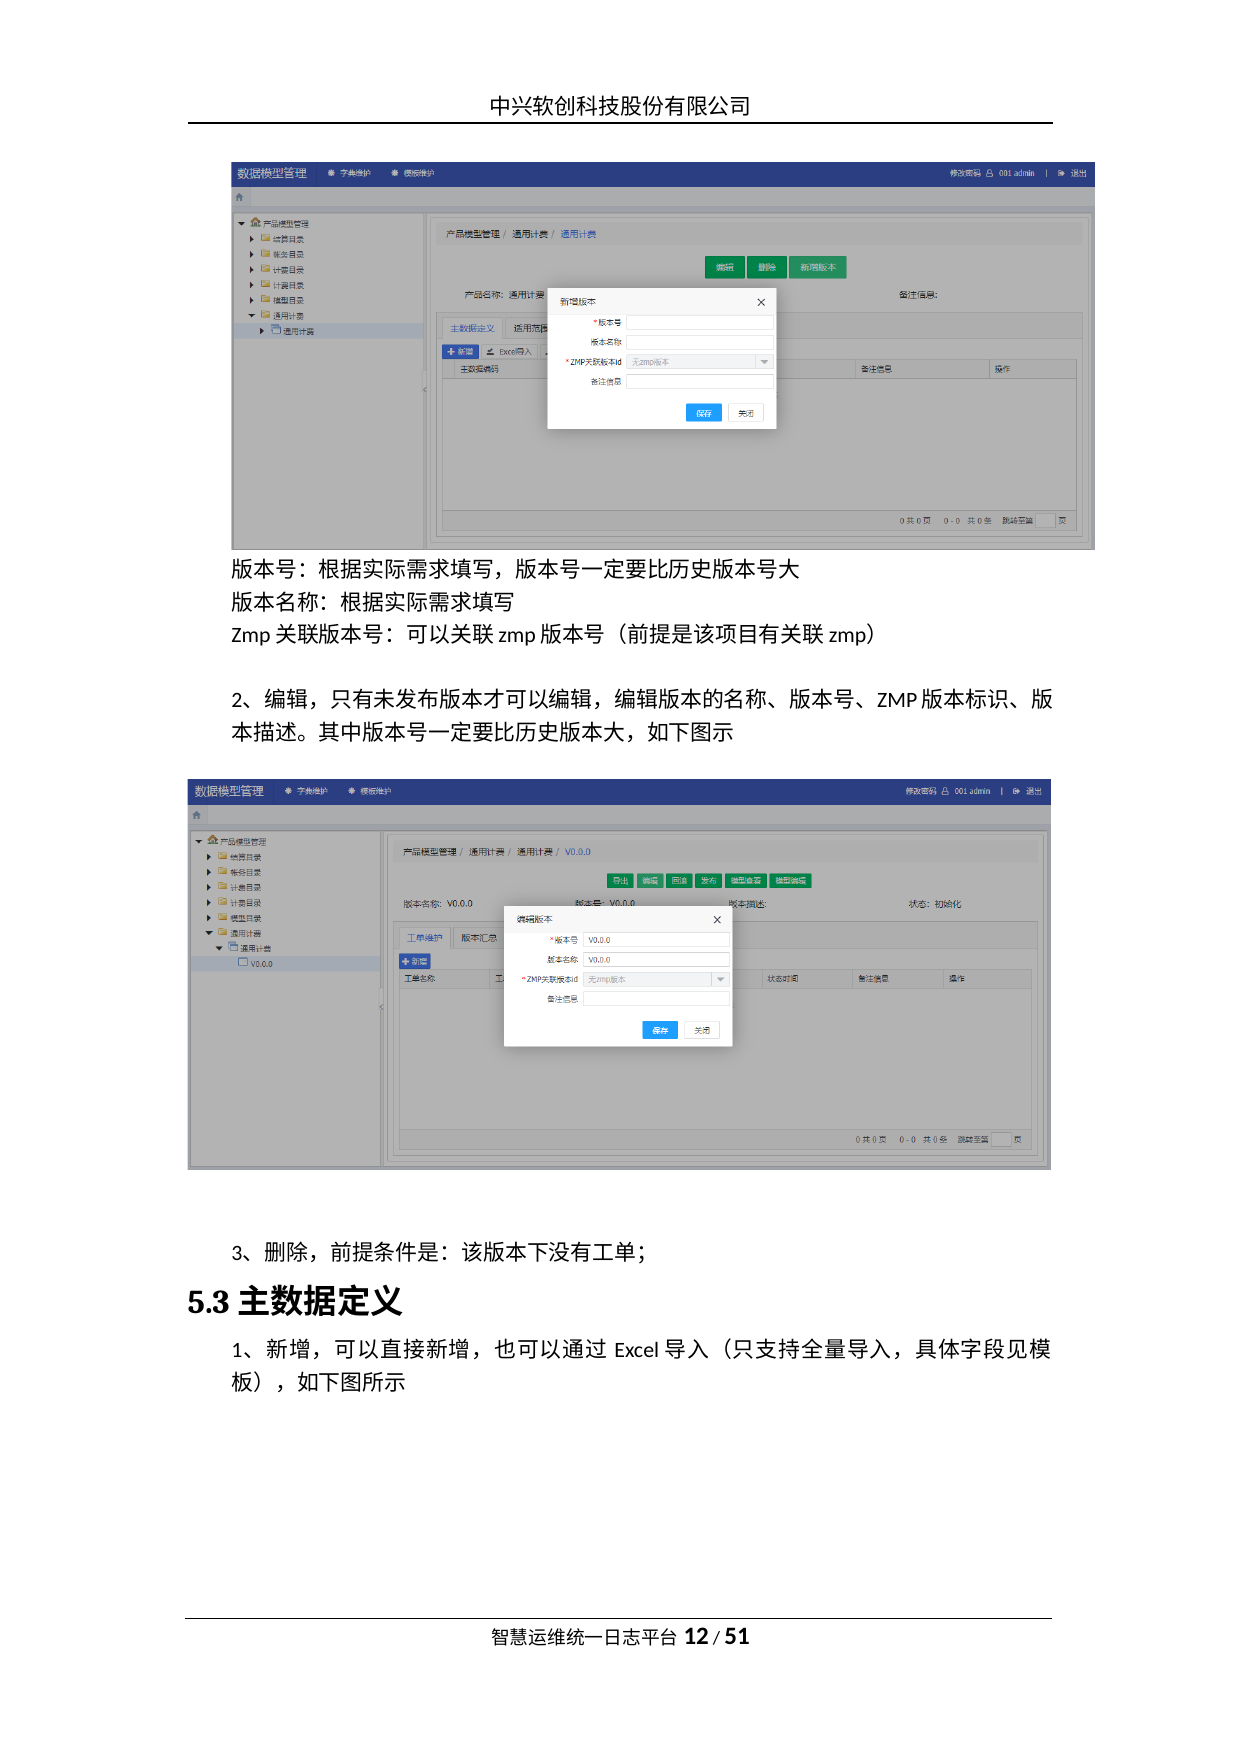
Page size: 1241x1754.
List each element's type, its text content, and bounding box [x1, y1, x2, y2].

list 版本号：根据实际需求填写，版本号一定要比历史版本号大 [231, 552, 1053, 584]
list Zmp关联版本号：可以关联zmp版本号（前提是该项目有关联zmp） [231, 617, 1053, 649]
picture [231, 162, 1095, 550]
list 编辑，只有未发布版本才可以编辑，编辑版本的名称、版本号、ZMP版本标识、版本描述。其中版本号一定要比历史版本大，如下图示 [231, 682, 1053, 747]
list 1、新增，可以直接新增，也可以通过Excel导入（只支持全量导入，具体字段见模板），如下图所示 [231, 1332, 1053, 1397]
picture [187, 779, 1051, 1170]
list 删除，前提条件是：该版本下没有工单； [231, 1234, 1053, 1267]
list 5.3 主数据定义 [187, 1267, 1053, 1332]
list 版本名称：根据实际需求填写 [231, 584, 1053, 617]
